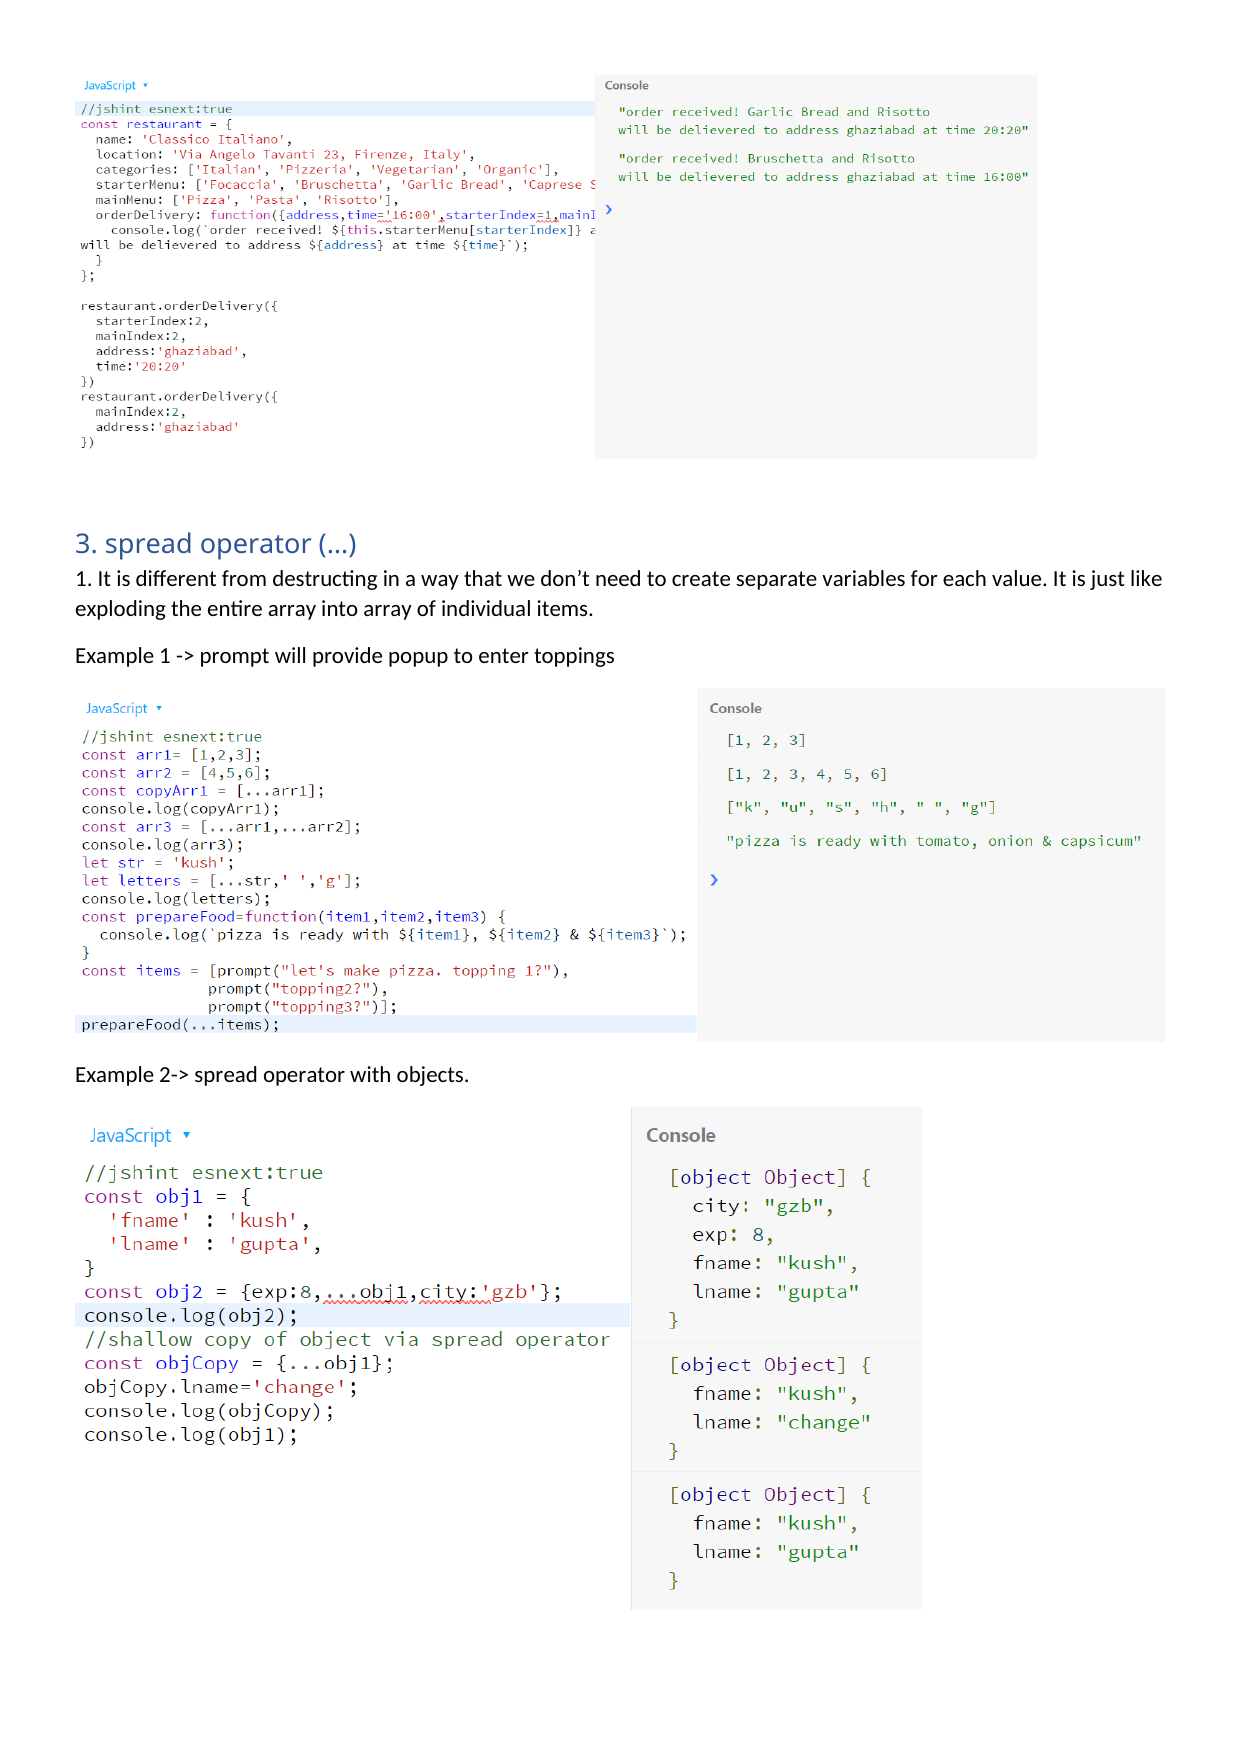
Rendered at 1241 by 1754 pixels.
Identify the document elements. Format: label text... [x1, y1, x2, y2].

picture [75, 688, 1166, 1042]
text Example 2-> spread operator with objects. [75, 1061, 1165, 1088]
text 1. It is different from destructing in a way that we don’t need to create separate variables for each value. It is just like exploding the entire array into array of individual items. [75, 564, 1165, 622]
picture [75, 1107, 923, 1610]
picture [75, 75, 1038, 459]
text Example 1 -> prompt will provide popup to enter toppings [75, 641, 1165, 669]
subtitle 3. spread operator (…) [75, 524, 1165, 561]
